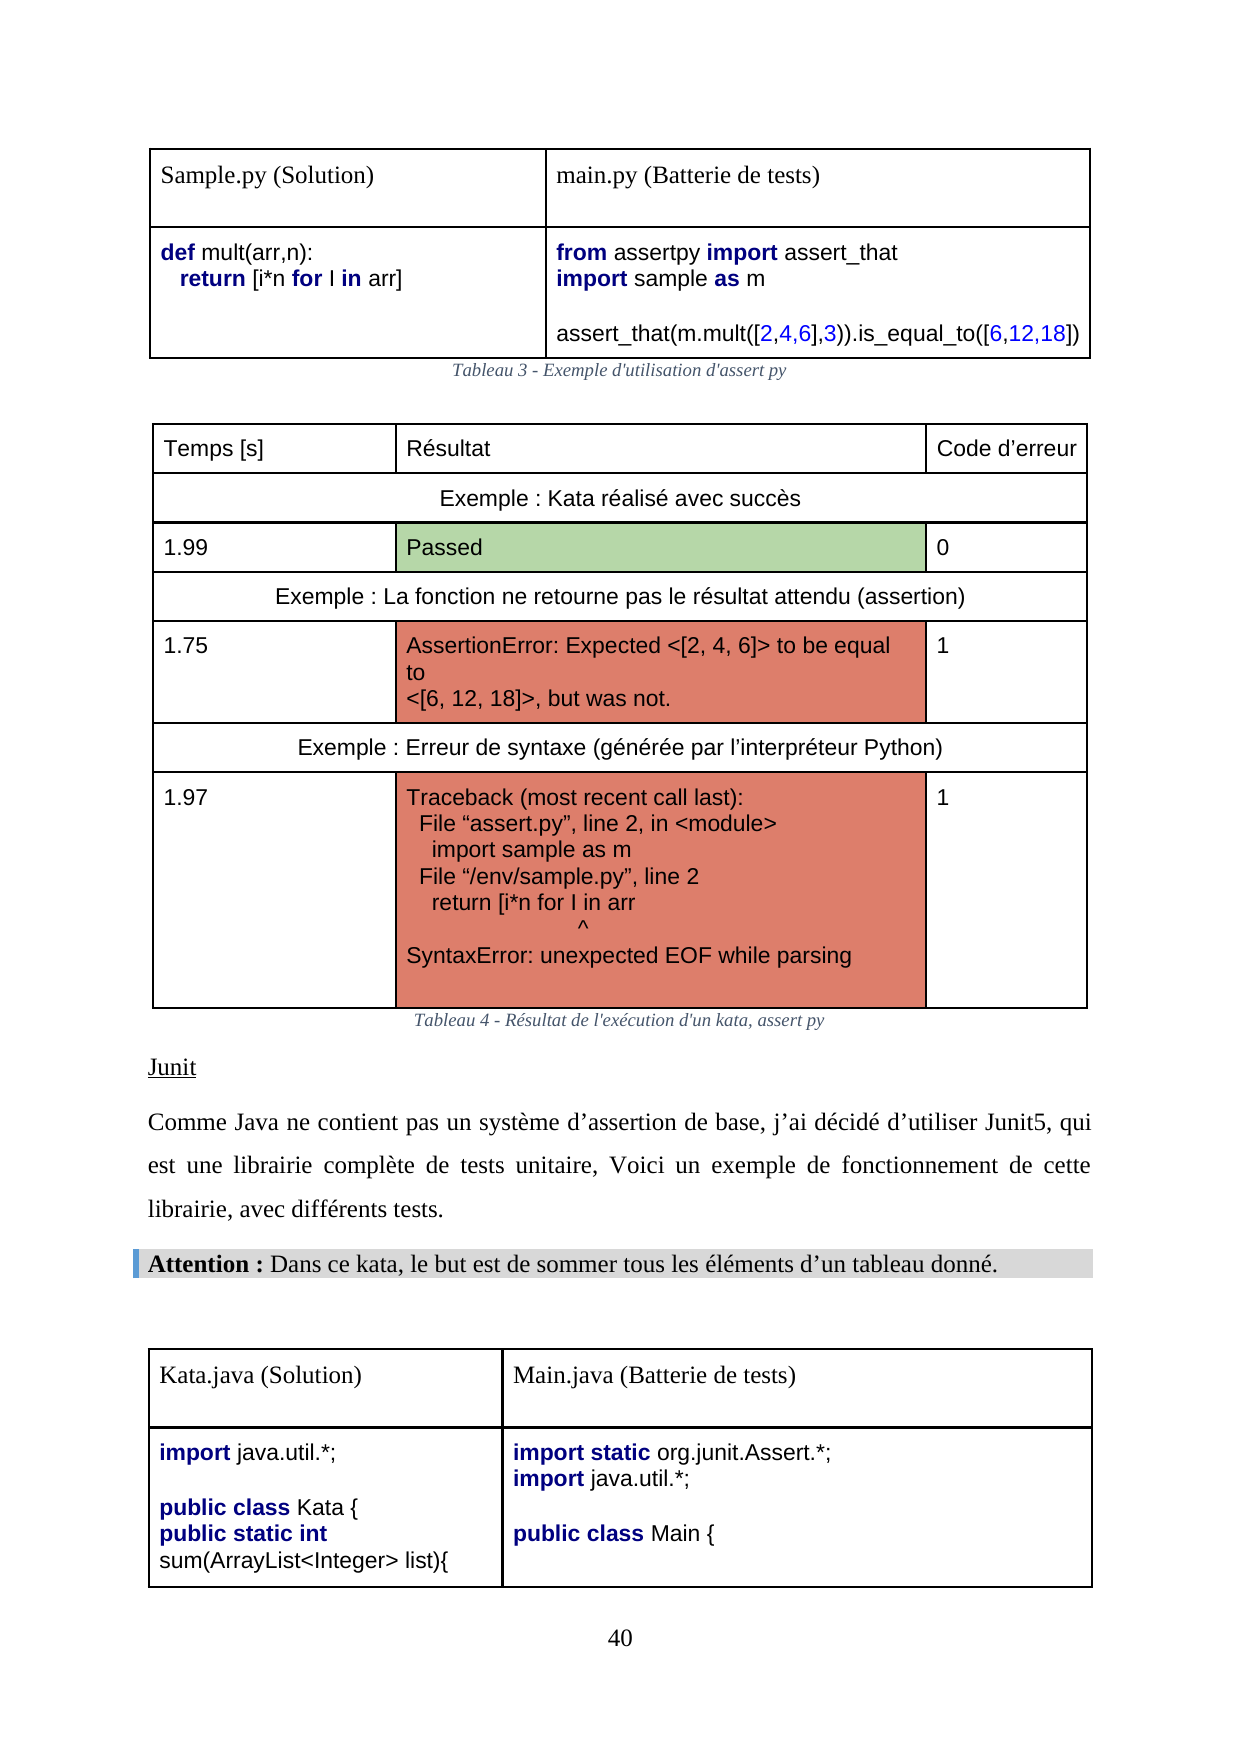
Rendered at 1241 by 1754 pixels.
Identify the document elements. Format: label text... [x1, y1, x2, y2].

text Tableau 3 - Exemple d'utilisation d'assert py [148, 359, 1093, 402]
table_header Sample.py (Solution) [151, 150, 545, 226]
table_cell 1.99 [154, 524, 395, 571]
text Tableau 4 - Résultat de l'exécution d'un kata, assert py [148, 1009, 1093, 1031]
text Junit [148, 1052, 1093, 1081]
table_header Main.java (Batterie de tests) [504, 1350, 1091, 1426]
table_cell 1 [927, 773, 1086, 1007]
table_header main.py (Batterie de tests) [547, 150, 1089, 226]
table_cell from assertpy import assert_that import sample as m assert_that(m.mult([2,4,6],3)).is_equal_to([6,12,18]) [547, 228, 1089, 357]
table_cell 1.75 [154, 622, 395, 722]
text Attention : Dans ce kata, le but est de sommer tous les éléments d’un tableau donné. [139, 1249, 1093, 1278]
table_cell Exemple : Kata réalisé avec succès [154, 474, 1086, 521]
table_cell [504, 1429, 1091, 1586]
table_header Code d’erreur [927, 425, 1086, 472]
table_header Kata.java (Solution) [150, 1350, 501, 1426]
table_cell AssertionError: Expected <[2, 4, 6]> to be equal to <[6, 12, 18]>, but was not. [397, 622, 925, 722]
table_header Temps [s] [154, 425, 395, 472]
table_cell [150, 1429, 501, 1586]
text Comme Java ne contient pas un système d’assertion de base, j’ai décidé d’utiliser Junit5, qui est une librairie complète de tests unitaire, Voici un exemple de fonctionnement de cette librairie, avec différents tests. [148, 1107, 1093, 1222]
table_cell Traceback (most recent call last): File “assert.py”, line 2, in <module> import sample as m File “/env/sample.py”, line 2 return [i*n for I in arr ^ SyntaxError: unexpected EOF while parsing [397, 773, 925, 1007]
table_cell 1.97 [154, 773, 395, 1007]
table_cell Passed [397, 524, 925, 571]
table_cell def mult(arr,n): return [i*n for I in arr] [151, 228, 545, 357]
table_header Résultat [397, 425, 925, 472]
table_cell Exemple : Erreur de syntaxe (générée par l’interpréteur Python) [154, 724, 1086, 771]
table_cell 0 [927, 524, 1086, 571]
table_cell 1 [927, 622, 1086, 722]
table_cell Exemple : La fonction ne retourne pas le résultat attendu (assertion) [154, 573, 1086, 620]
